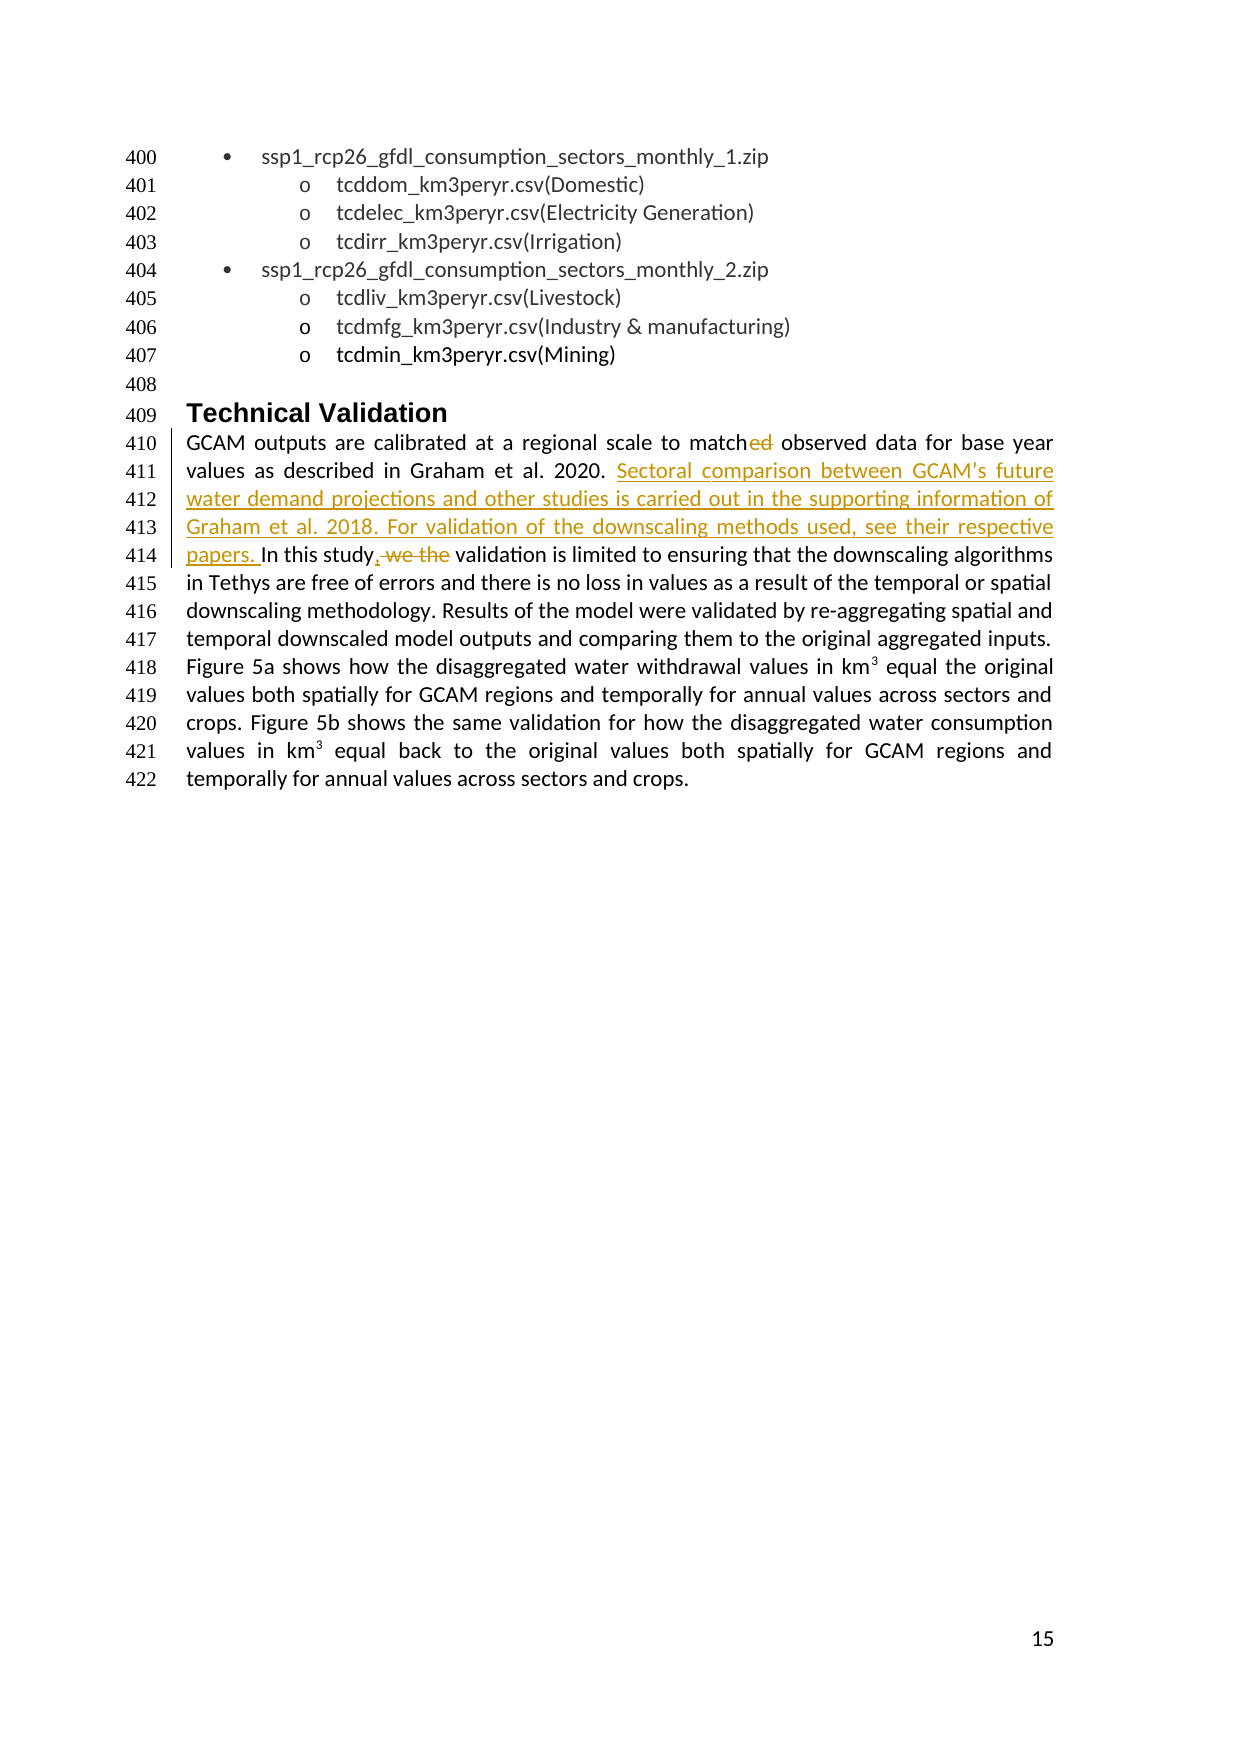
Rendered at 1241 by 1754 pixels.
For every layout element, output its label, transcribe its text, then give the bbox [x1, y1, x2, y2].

text GCAM outputs are calibrated at a regional scale to match observed data for base year values as described in Graham et al. 2020. In this study validation is limited to ensuring that the downscaling algorithms in Tethys are free of errors and there is no loss in values as a result of the temporal or spatial downscaling methodology. Results of the model were validated by re-aggregating spatial and temporal downscaled model outputs and comparing them to the original aggregated inputs. Figure 4a shows how the disaggregated water withdrawal values in km3 equal the original values both spatially for GCAM regions and temporally for annual values across sectors and crops. Figure 4b shows the same validation for how the disaggregated water consumption values in km3 equal back to the original values both spatially for GCAM regions and temporally for annual values across sectors and crops. [186, 428, 1054, 508]
subtitle Technical Validation [186, 397, 1054, 428]
list tcdirr_km3peryr.csv(Irrigation) [298, 227, 1054, 255]
list tcdmfg_km3peryr.csv(Industry & manufacturing) [298, 312, 1054, 341]
list tcdelec_km3peryr.csv(Electricity Generation) [298, 198, 1054, 227]
text GCAM outputs are calibrated at a regional scale to match observed data for base year values as described in Graham et al. 2020. In this study validation is limited to ensuring that the downscaling algorithms in Tethys are free of errors and there is no loss in values as a result of the temporal or spatial downscaling methodology. Results of the model were validated by re-aggregating spatial and temporal downscaled model outputs and comparing them to the original aggregated inputs. Figure 4a shows how the disaggregated water withdrawal values in km3 equal the original values both spatially for GCAM regions and temporally for annual values across sectors and crops. Figure 4b shows the same validation for how the disaggregated water consumption values in km3 equal back to the original values both spatially for GCAM regions and temporally for annual values across sectors and crops. [186, 538, 1054, 793]
list ssp1_rcp26_gfdl_consumption_sectors_monthly_2.zip [223, 255, 1054, 283]
list ssp1_rcp26_gfdl_consumption_sectors_monthly_1.zip [223, 142, 1054, 170]
list tcdliv_km3peryr.csv(Livestock) [298, 283, 1054, 312]
list tcdmin_km3peryr.csv(Mining) [298, 341, 1054, 369]
list tcddom_km3peryr.csv(Domestic) [298, 170, 1054, 198]
